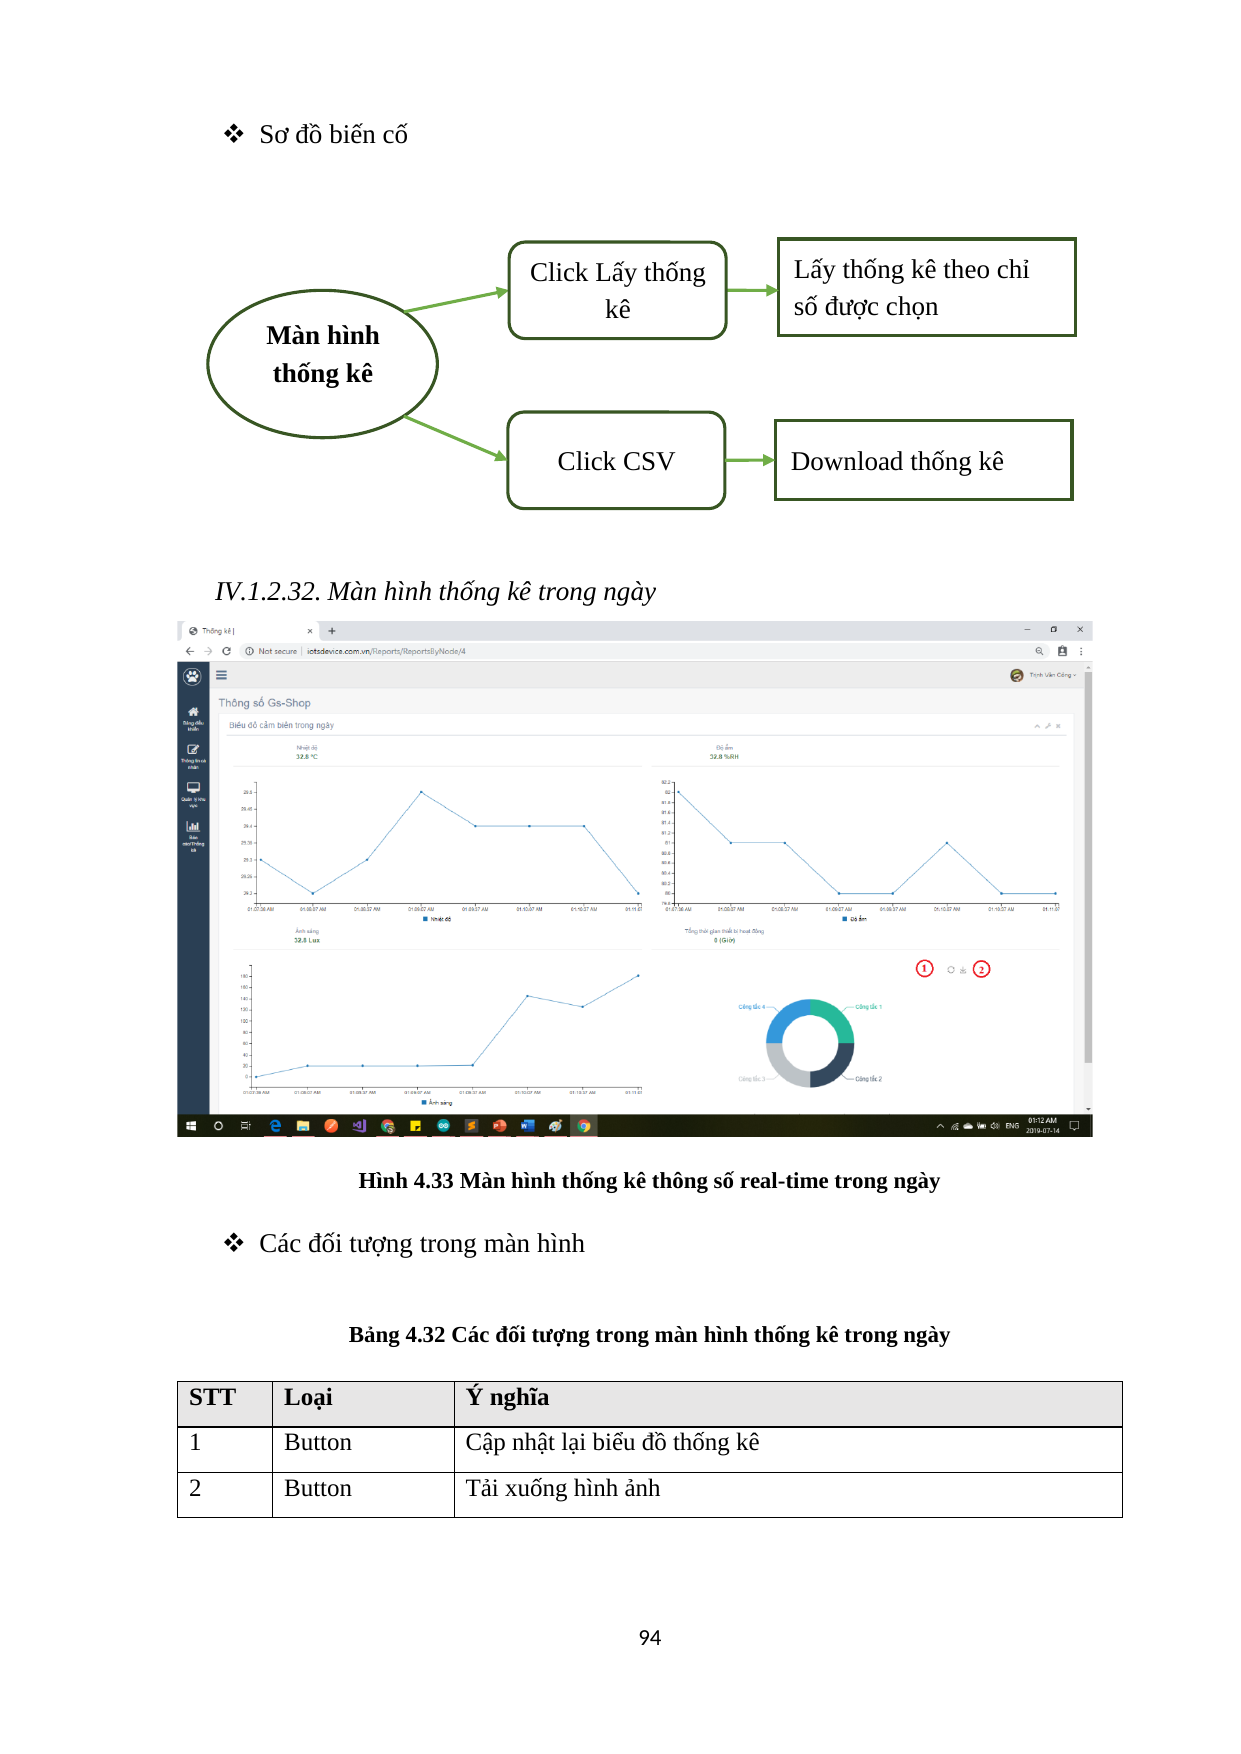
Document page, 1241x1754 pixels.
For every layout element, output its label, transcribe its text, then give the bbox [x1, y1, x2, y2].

text Bảng 4.32 Các đối tượng trong màn hình thống kê trong ngày [177, 1321, 1122, 1347]
list Các đối tượng trong màn hình [222, 1227, 1122, 1258]
list Sơ đồ biến cố [222, 118, 1122, 149]
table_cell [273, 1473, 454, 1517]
picture [177, 621, 1093, 1137]
text Màn hình thống kê trong ngày [215, 575, 1122, 606]
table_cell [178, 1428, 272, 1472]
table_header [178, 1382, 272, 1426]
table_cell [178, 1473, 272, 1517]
text Hình 4.33 Màn hình thống kê thông số real-time trong ngày [177, 1167, 1122, 1193]
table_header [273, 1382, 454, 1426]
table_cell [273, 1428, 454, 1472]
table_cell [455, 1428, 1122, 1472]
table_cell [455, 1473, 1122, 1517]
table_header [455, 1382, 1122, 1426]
